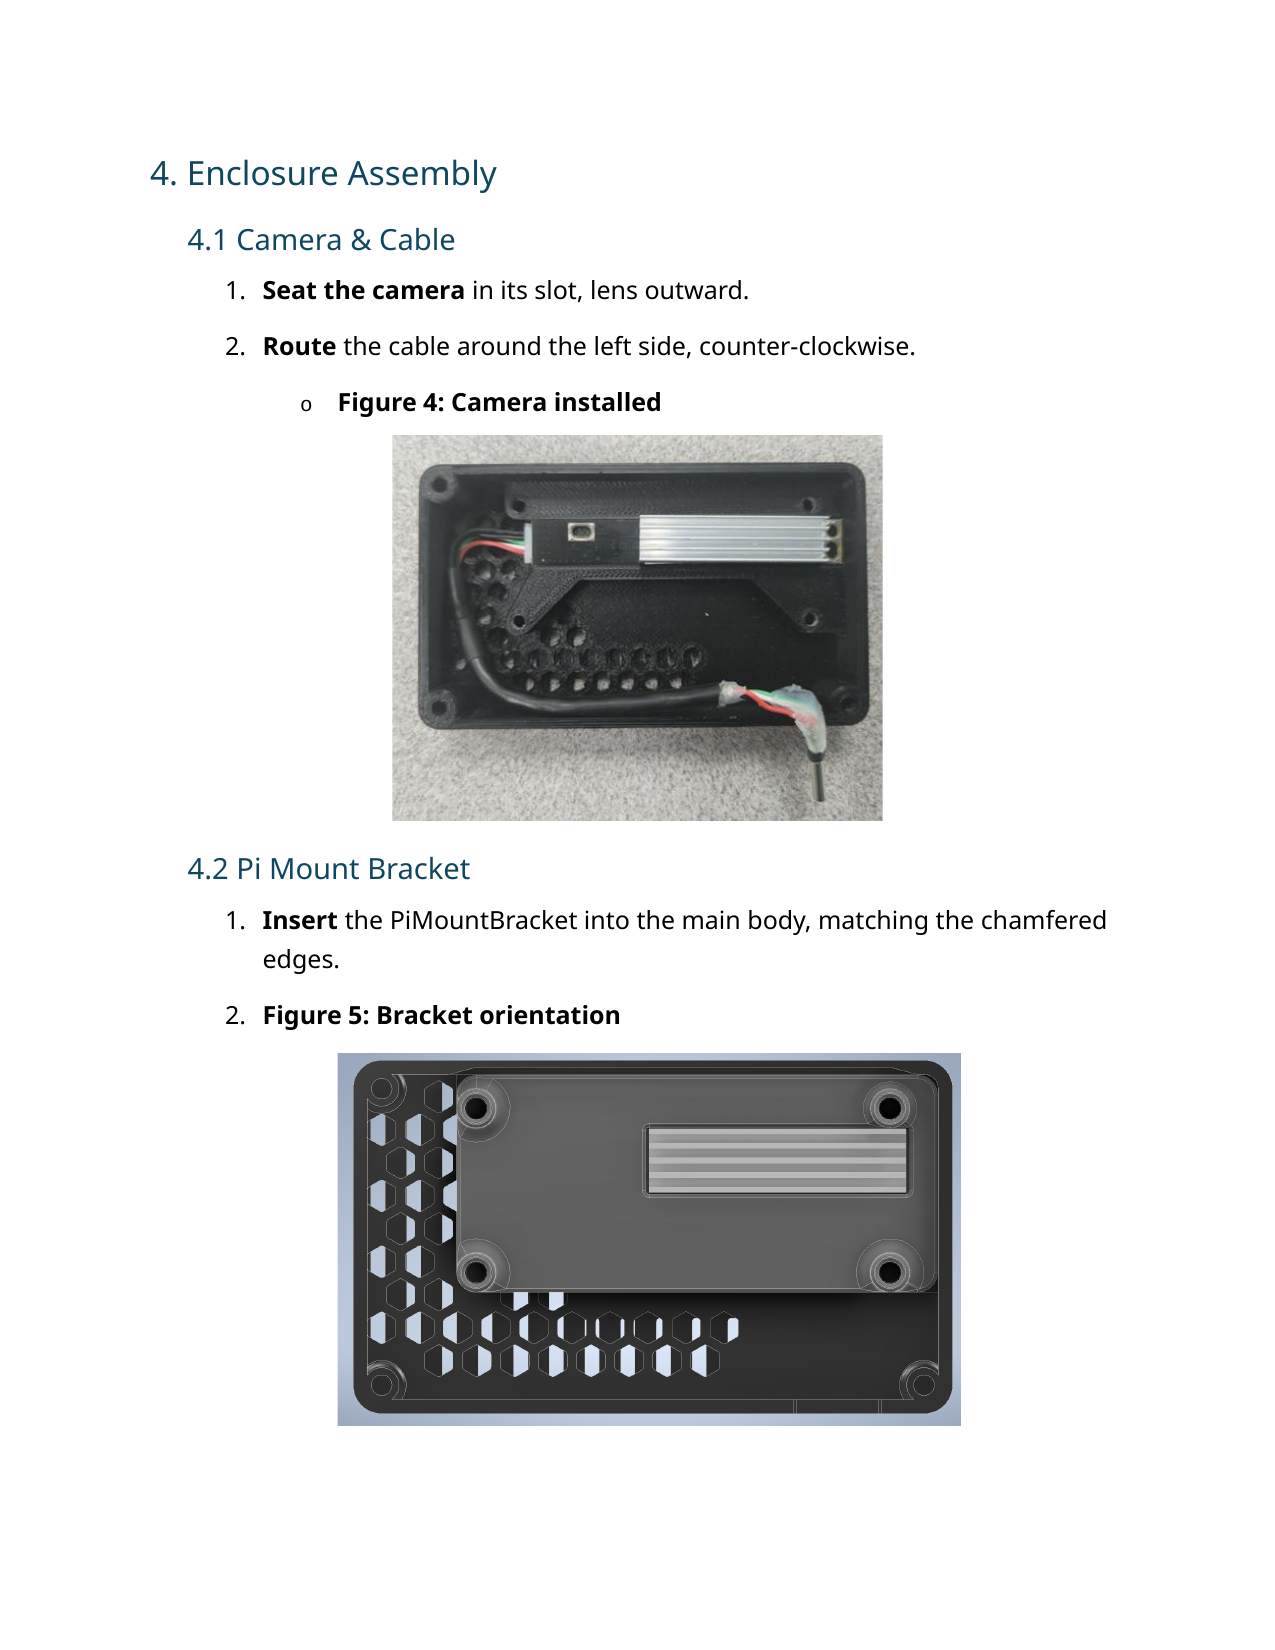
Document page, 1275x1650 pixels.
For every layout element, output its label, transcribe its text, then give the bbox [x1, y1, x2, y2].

list Figure 5: Bracket orientation [225, 997, 1125, 1031]
picture [392, 435, 883, 821]
list Insert the PiMountBracket into the main body, matching the chamfered edges. [225, 902, 1125, 976]
list Seat the camera in its slot, lens outward. [225, 273, 1125, 307]
subtitle 4.1 Camera & Cable [150, 219, 1125, 258]
list Figure 4: Camera installed [300, 384, 1125, 418]
picture [337, 1053, 961, 1426]
list Route the cable around the left side, counter-clockwise. [225, 329, 1125, 363]
subtitle 4. Enclosure Assembly [150, 150, 1125, 195]
